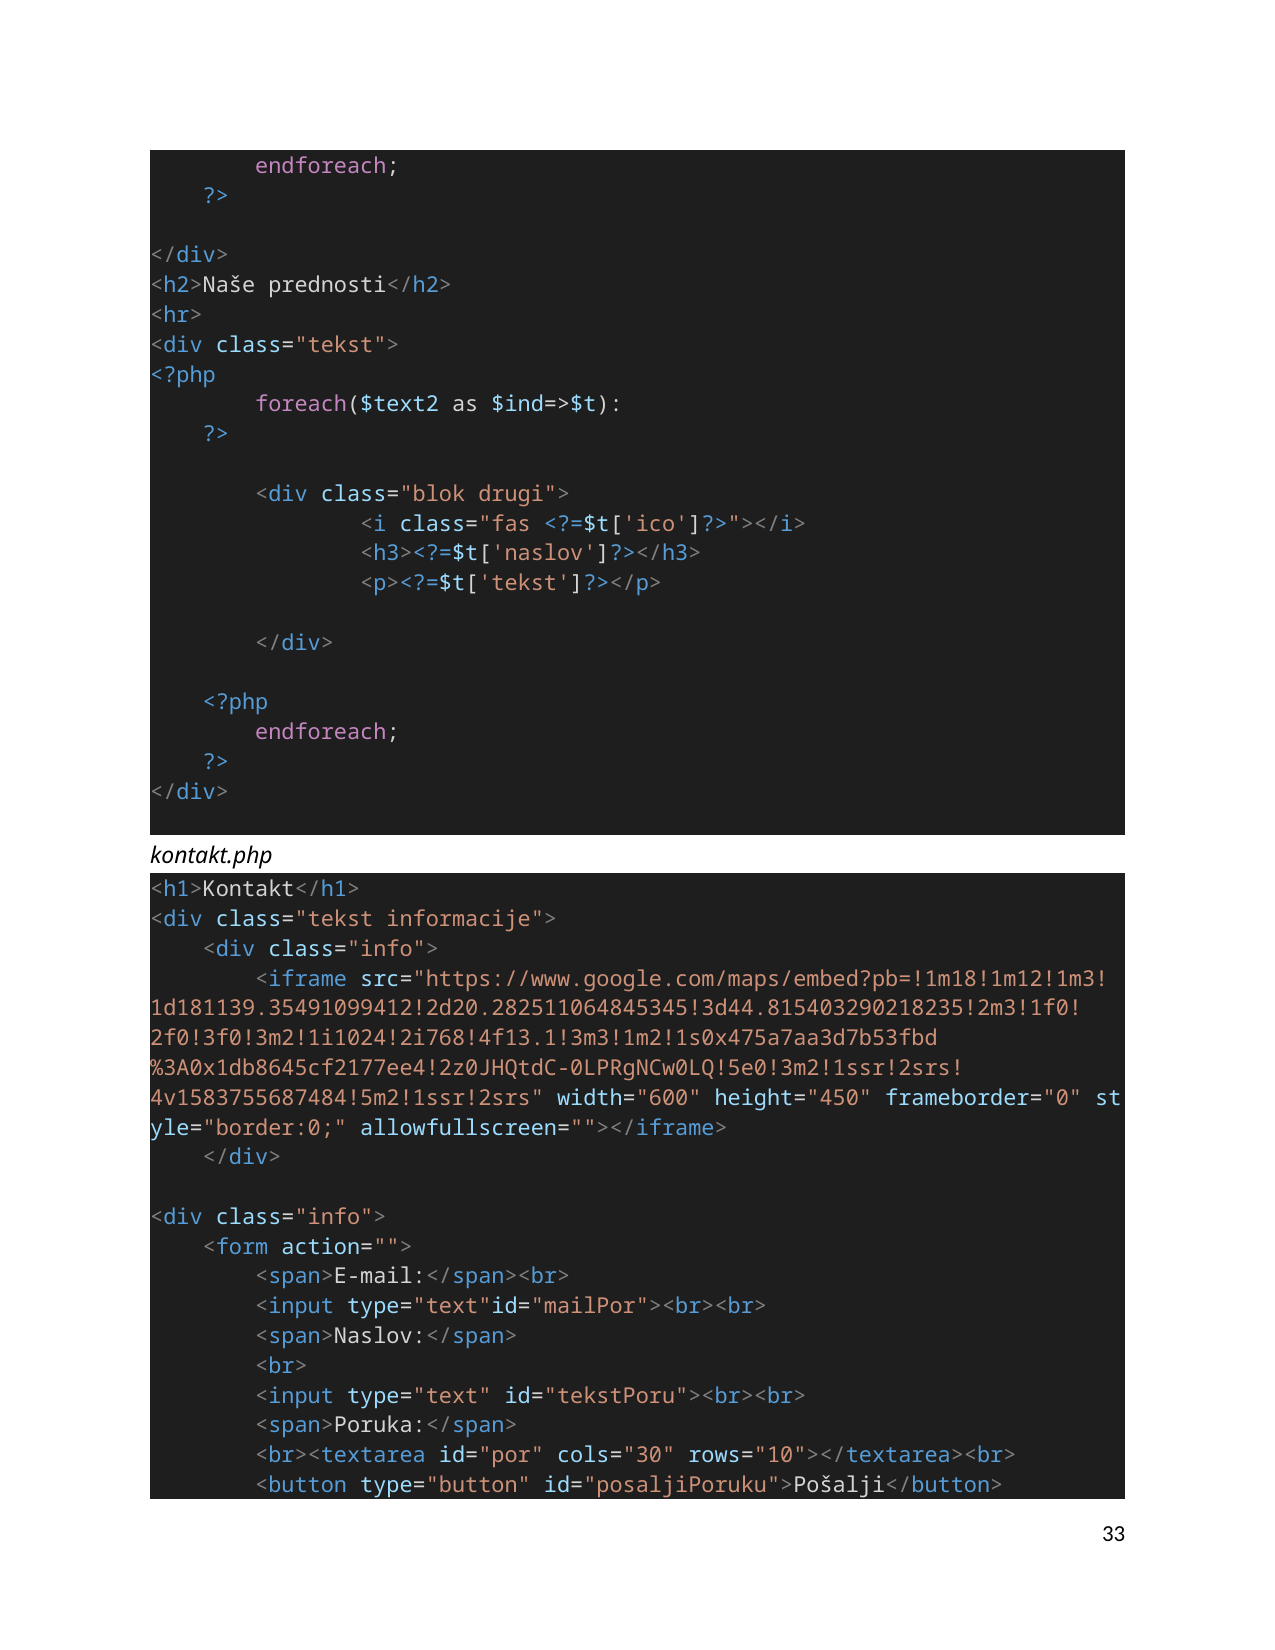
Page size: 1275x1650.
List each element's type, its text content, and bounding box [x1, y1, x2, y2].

text <p><?=$t['tekst']?></p> [150, 567, 1125, 597]
text <form action=""> [150, 1231, 1125, 1260]
text endforeach; [150, 716, 1125, 746]
text <button type="button" id="posaljiPoruku">Pošalji</button> [150, 1469, 1125, 1499]
text <i class="fas <?=$t['ico']?>"></i> [150, 507, 1125, 537]
text </div> [150, 776, 1125, 805]
text <div class="info"> [150, 1201, 1125, 1231]
text <span>Naslov:</span> [150, 1320, 1125, 1350]
text <input type="text" id="tekstPoru"><br><br> [150, 1379, 1125, 1409]
text <h1>Kontakt</h1> [150, 873, 1125, 903]
text <br><textarea id="por" cols="30" rows="10"></textarea><br> [150, 1439, 1125, 1469]
text <div class="blok drugi"> [150, 478, 1125, 507]
text foreach($text2 as $ind=>$t): [150, 388, 1125, 418]
subtitle kontakt.php [150, 839, 1125, 871]
text </div> [150, 627, 1125, 656]
text endforeach; [150, 150, 1125, 180]
text <div class="info"> [150, 933, 1125, 962]
text </div> [150, 239, 1125, 269]
text ?> [150, 746, 1125, 776]
text <?php [150, 686, 1125, 716]
text <h2>Naše prednosti</h2> [150, 269, 1125, 299]
text <iframe src="https://www.google.com/maps/embed?pb=!1m18!1m12!1m3!1d181139.35491099412!2d20.282511064845345!3d44.815403290218235!2m3!1f0!2f0!3f0!3m2!1i1024!2i768!4f13.1!3m3!1m2!1s0x475a7aa3d7b53fbd%3A0x1db8645cf2177ee4!2z0JHQtdC-0LPRgNCw0LQ!5e0!3m2!1ssr!2srs!4v1583755687484!5m2!1ssr!2srs" width="600" height="450" frameborder="0" style="border:0;" allowfullscreen=""></iframe> [150, 962, 1125, 1141]
text <input type="text"id="mailPor"><br><br> [150, 1290, 1125, 1320]
text <?php [150, 358, 1125, 388]
text <br> [150, 1350, 1125, 1379]
text <span>E-mail:</span><br> [150, 1260, 1125, 1290]
text ?> [150, 180, 1125, 209]
text ?> [150, 418, 1125, 448]
text <hr> [150, 299, 1125, 329]
text </div> [150, 1141, 1125, 1171]
text <h3><?=$t['naslov']?></h3> [150, 537, 1125, 567]
text <div class="tekst"> [150, 329, 1125, 358]
text <span>Poruka:</span> [150, 1409, 1125, 1439]
text <div class="tekst informacije"> [150, 903, 1125, 933]
